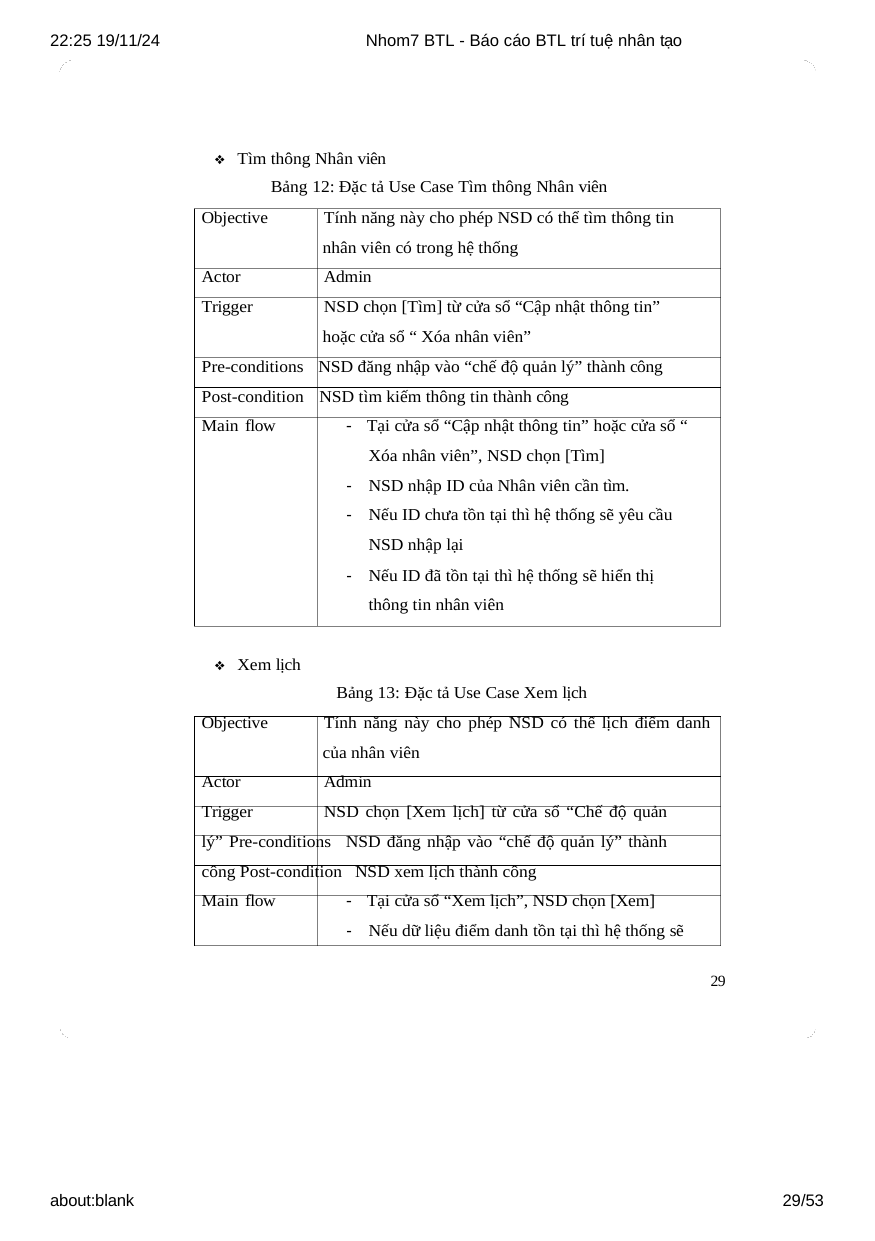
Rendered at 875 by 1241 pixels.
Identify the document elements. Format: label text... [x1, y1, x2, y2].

text Objective Tính năng này cho phép NSD có thể lịch điểm danh của nhân viên [201, 713, 711, 762]
list Nếu ID chưa tồn tại thì hệ thống sẽ yêu cầu NSD nhập lại [346, 505, 707, 554]
text Trigger NSD chọn [Xem lịch] từ cửa sổ “Chế độ quản lý” Pre-conditions NSD đăng nhập vào “chế độ quản lý” thành công Post-condition NSD xem lịch thành công [201, 802, 667, 881]
text Post-condition NSD tìm kiếm thông tin thành công [201, 386, 753, 406]
list Tìm thông Nhân viên [215, 149, 753, 168]
text Trigger NSD chọn [Tìm] từ cửa sổ “Cập nhật thông tin” hoặc cửa sổ “ Xóa nhân viên” [201, 297, 692, 346]
text Main flow - Tại cửa sổ “Cập nhật thông tin” hoặc cửa sổ “ [201, 416, 753, 435]
text Actor Admin [201, 773, 753, 792]
text Pre-conditions NSD đăng nhập vào “chế độ quản lý” thành công [201, 358, 753, 376]
list Xem lịch [215, 654, 753, 673]
text Bảng 12: Đặc tả Use Case Tìm thông Nhân viên [271, 177, 753, 196]
text 29 [121, 972, 726, 989]
picture [59, 59, 816, 1038]
list Nếu ID đã tồn tại thì hệ thống sẽ hiển thị thông tin nhân viên [346, 565, 694, 614]
text Objective Tính năng này cho phép NSD có thể tìm thông tin nhân viên có trong hệ thống [201, 208, 707, 257]
text Main flow - Tại cửa sổ “Xem lịch”, NSD chọn [Xem] [201, 891, 753, 910]
list NSD nhập ID của Nhân viên cần tìm. [346, 475, 753, 494]
text Actor Admin [201, 267, 753, 286]
text Bảng 13: Đặc tả Use Case Xem lịch [336, 682, 753, 702]
text Xóa nhân viên”, NSD chọn [Tìm] [368, 446, 753, 465]
list Nếu dữ liệu điểm danh tồn tại thì hệ thống sẽ [346, 921, 753, 940]
